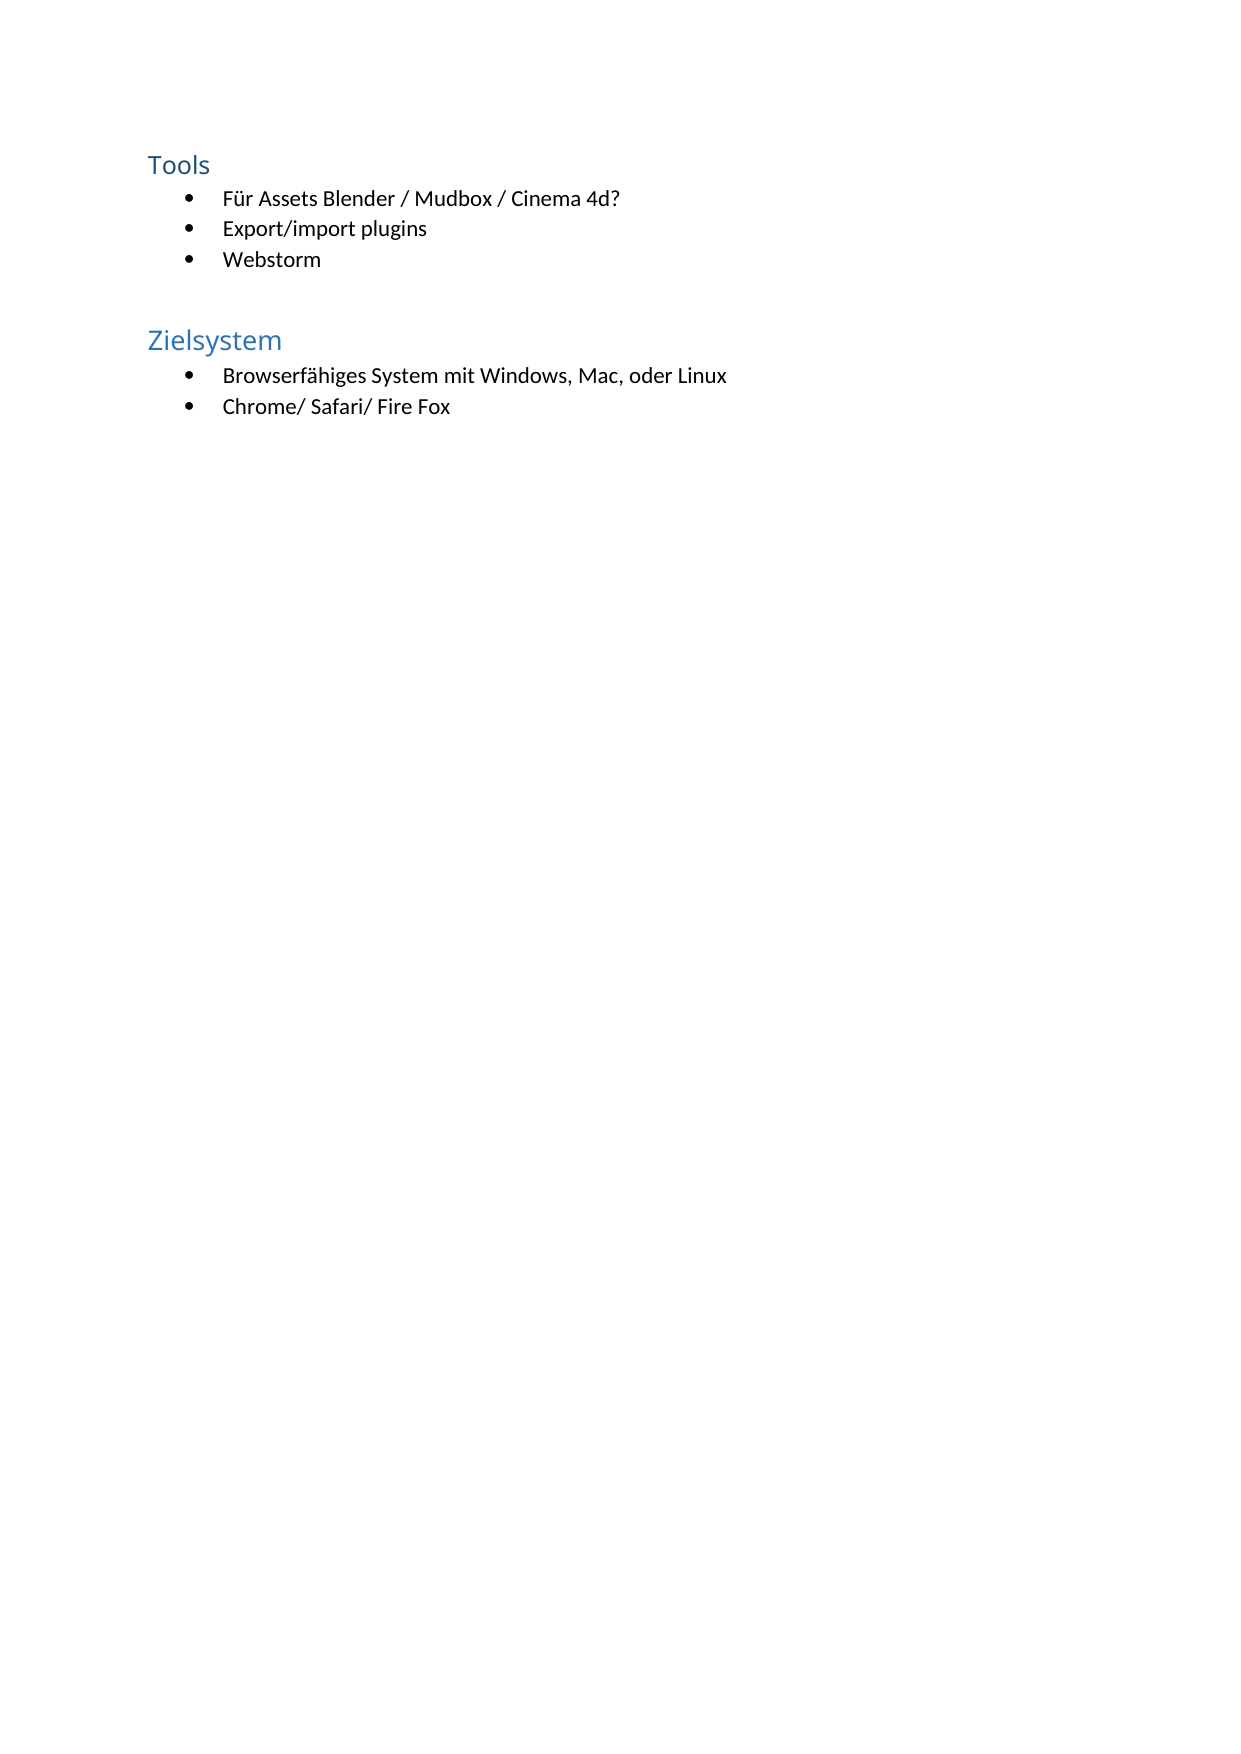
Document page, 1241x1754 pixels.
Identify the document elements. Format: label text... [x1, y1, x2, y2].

subtitle Zielsystem [148, 322, 1093, 359]
subtitle Tools [148, 148, 1093, 182]
list Export/import plugins [185, 214, 1093, 243]
list Für Assets Blender / Mudbox / Cinema 4d? [185, 184, 1093, 212]
list Chrome/ Safari/ Fire Fox [185, 392, 1093, 420]
list Webstorm [185, 245, 1093, 273]
list Browserfähiges System mit Windows, Mac, oder Linux [185, 362, 1093, 390]
